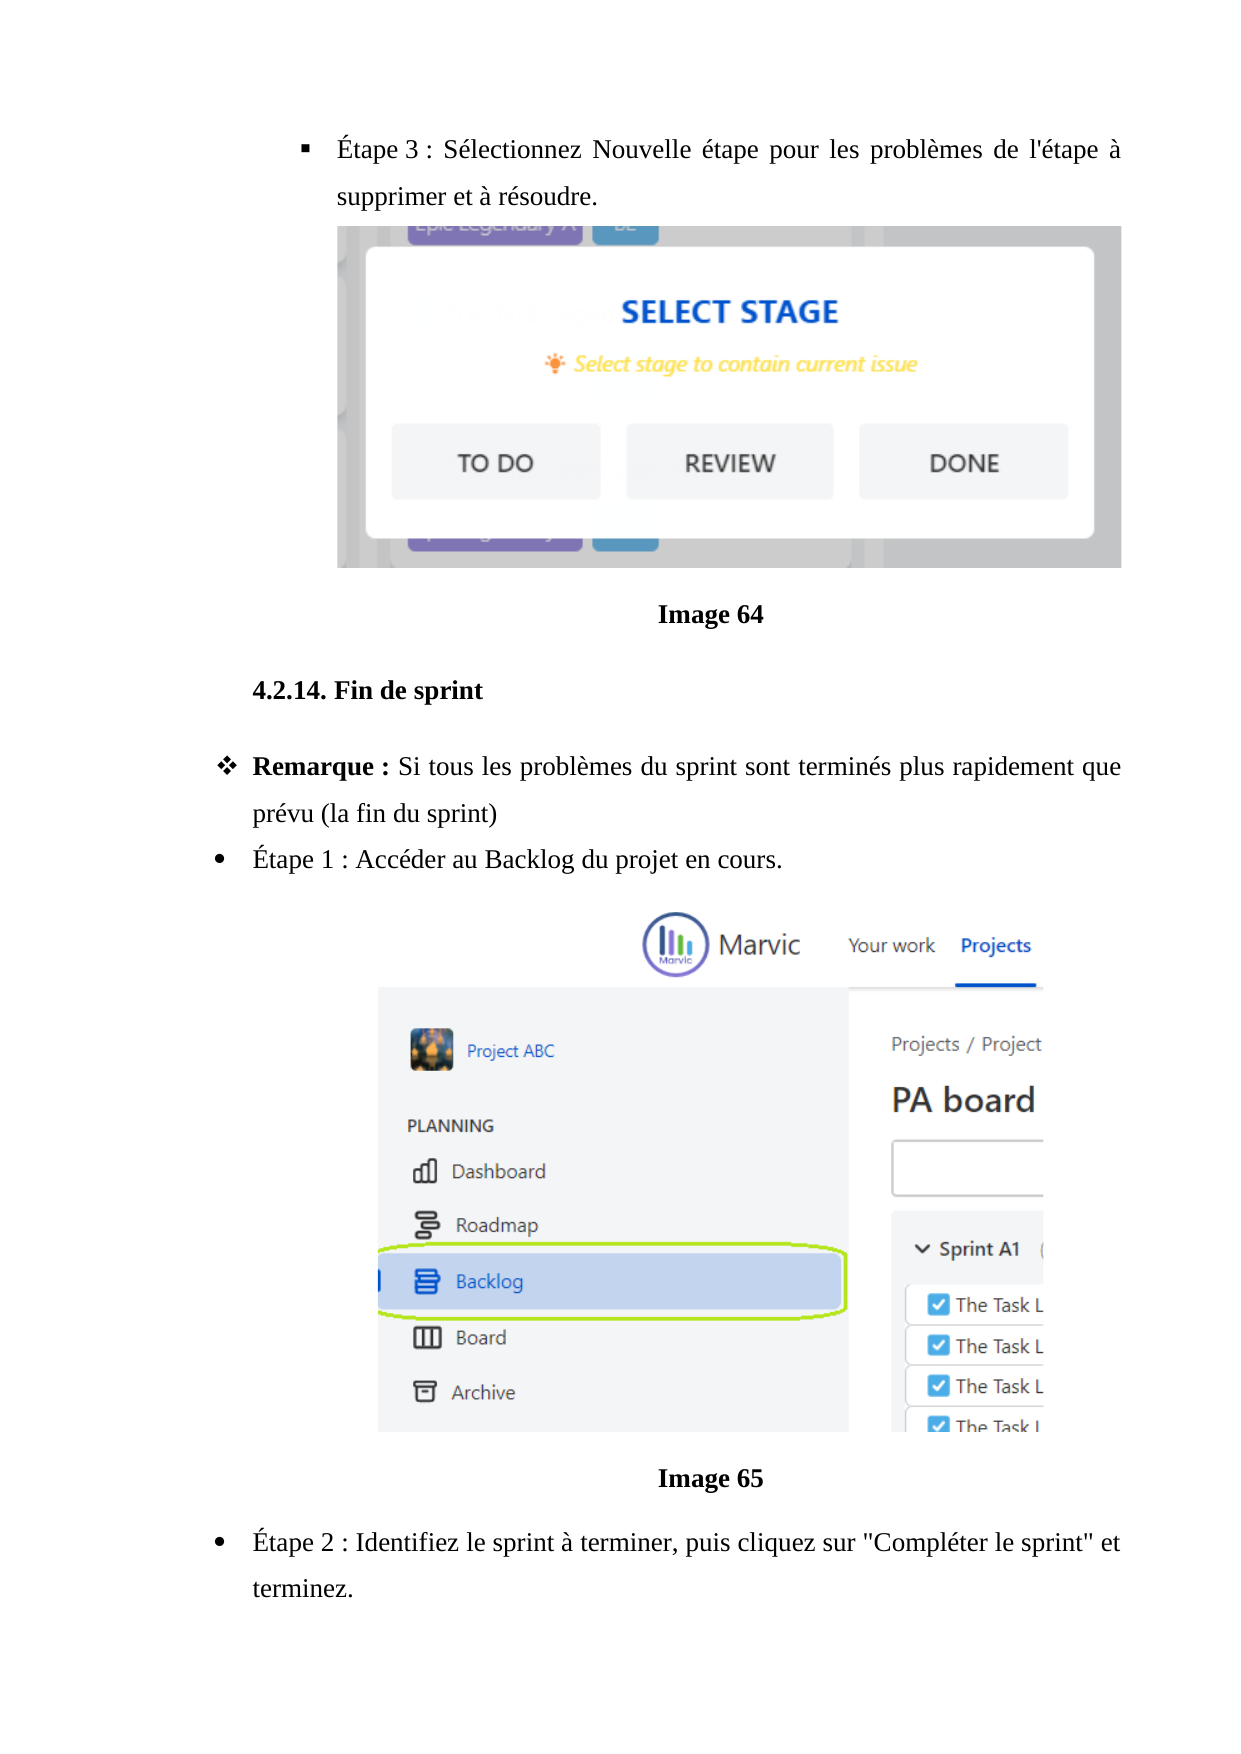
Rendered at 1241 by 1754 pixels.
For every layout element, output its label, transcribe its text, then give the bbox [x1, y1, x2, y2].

picture [377, 906, 1044, 1432]
list Étape 3 : Sélectionnez Nouvelle étape pour les problèmes de l'étape à supprimer et à résoudre. [299, 133, 1122, 211]
list Remarque : Si tous les problèmes du sprint sont terminés plus rapidement que prévu (la fin du sprint) [215, 750, 1122, 828]
text Image 65 [299, 1462, 1122, 1494]
text Image 64 [299, 598, 1122, 629]
list Étape 2 : Identifiez le sprint à terminer, puis cliquez sur "Compléter le sprint" et terminez. [215, 1526, 1122, 1604]
subtitle Fin de sprint [252, 674, 1122, 705]
picture [337, 226, 1122, 568]
list Étape 1 : Accéder au Backlog du projet en cours. [215, 843, 1122, 874]
